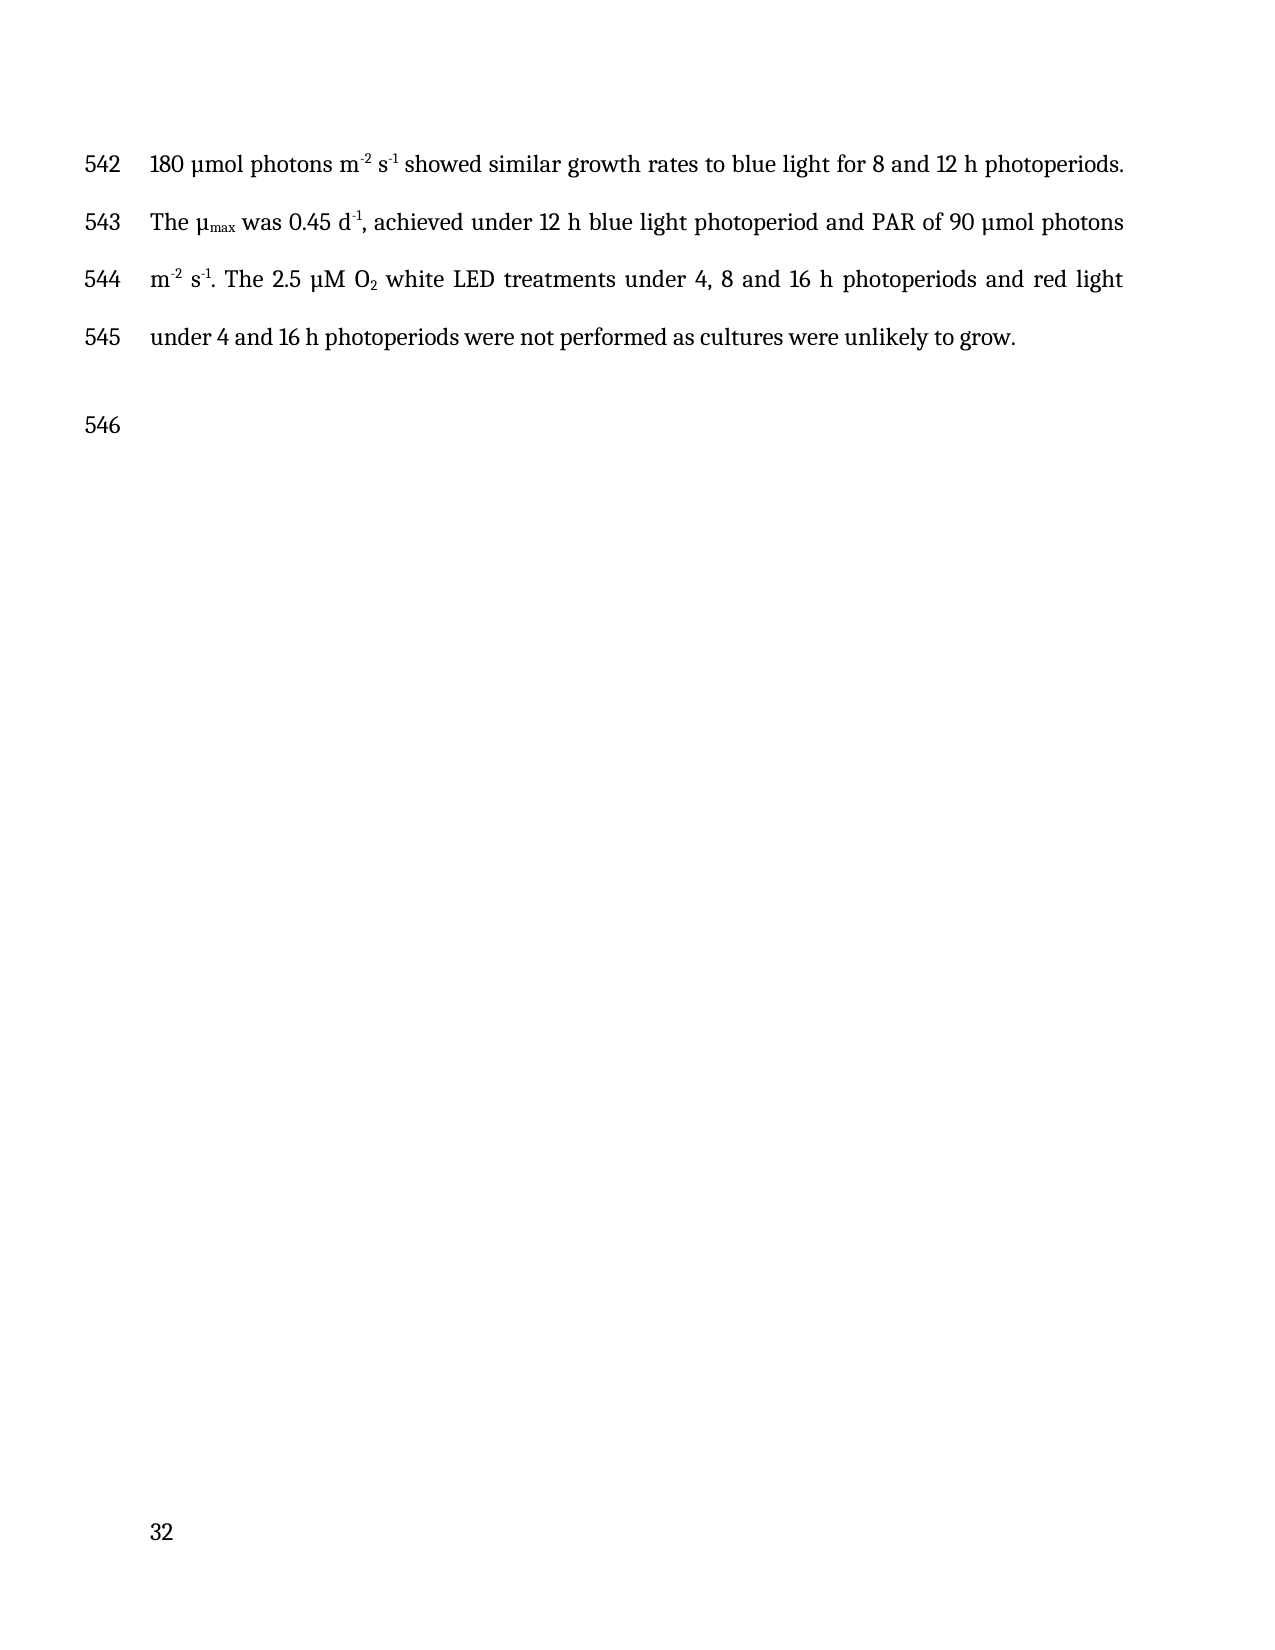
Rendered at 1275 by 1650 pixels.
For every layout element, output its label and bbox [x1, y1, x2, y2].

text [150, 150, 1125, 351]
